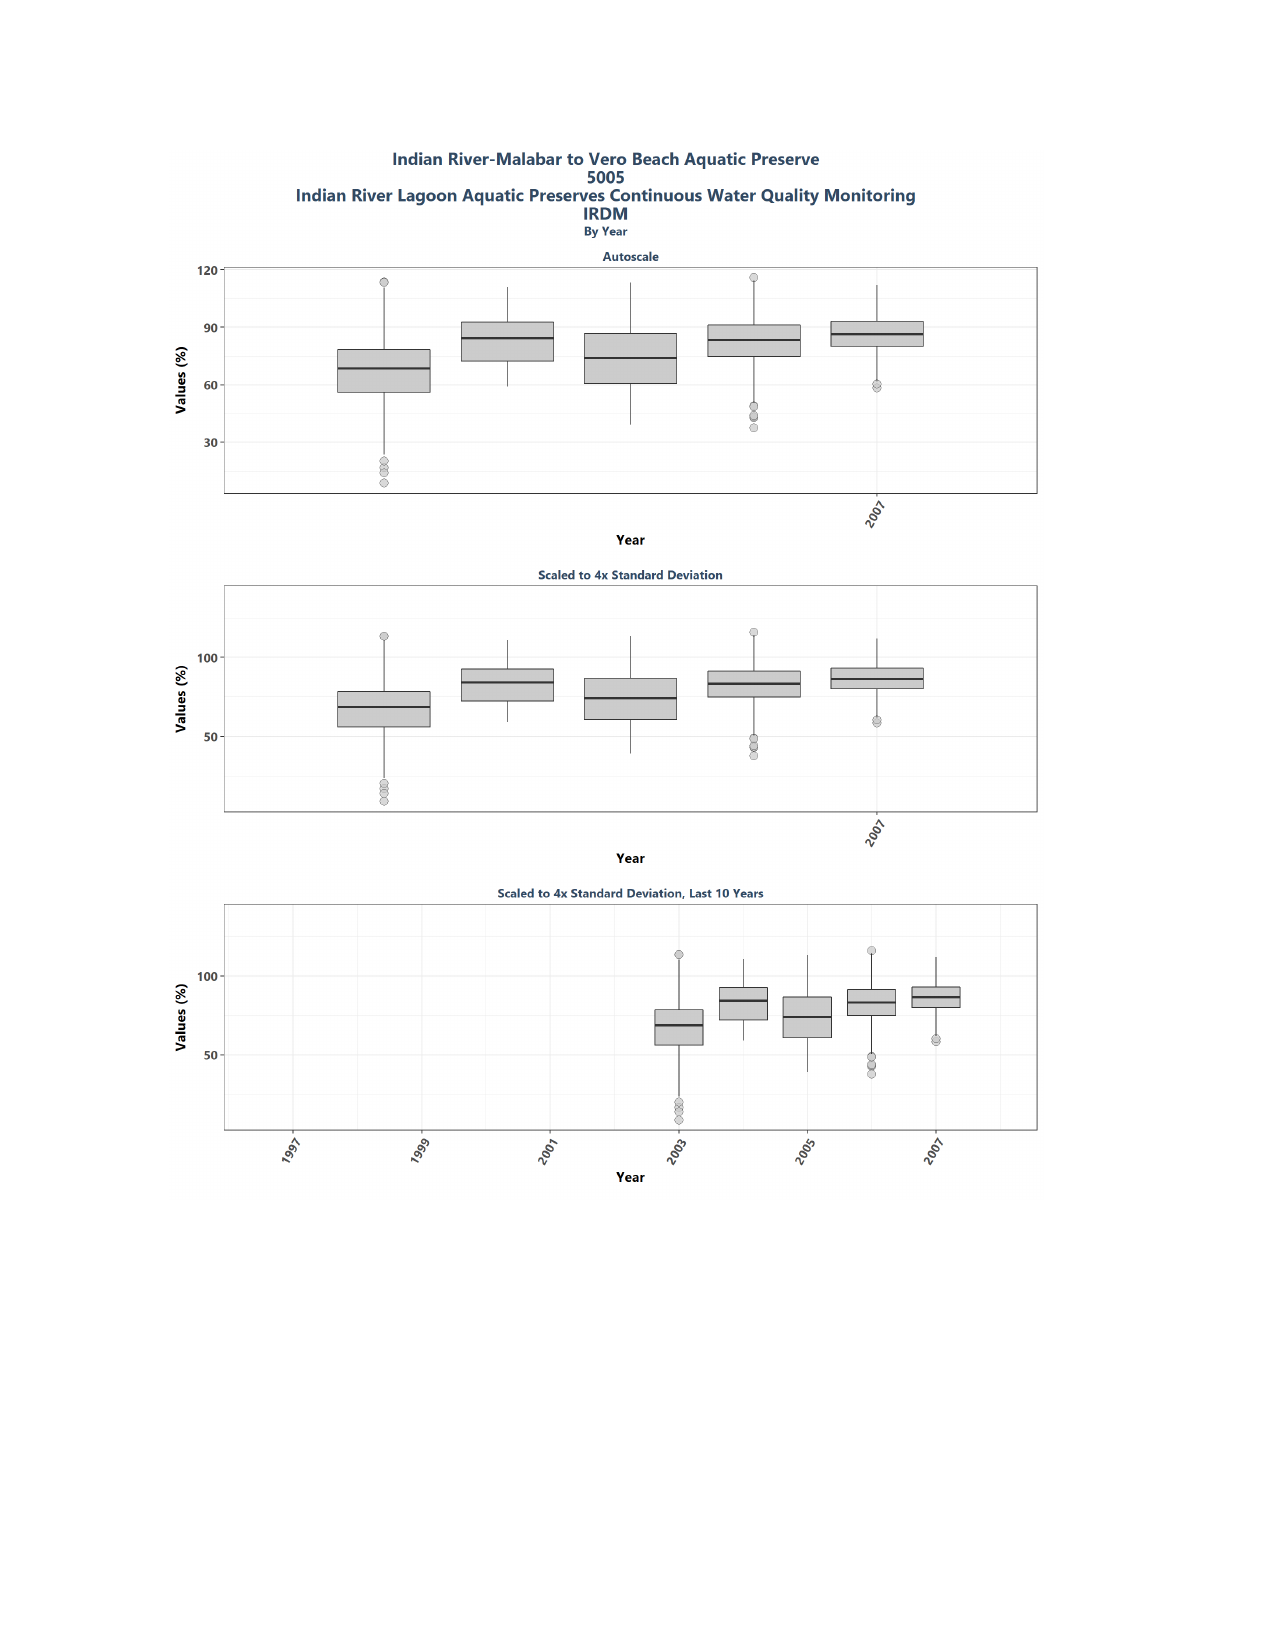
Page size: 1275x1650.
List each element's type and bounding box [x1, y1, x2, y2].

picture [168, 150, 1044, 1200]
